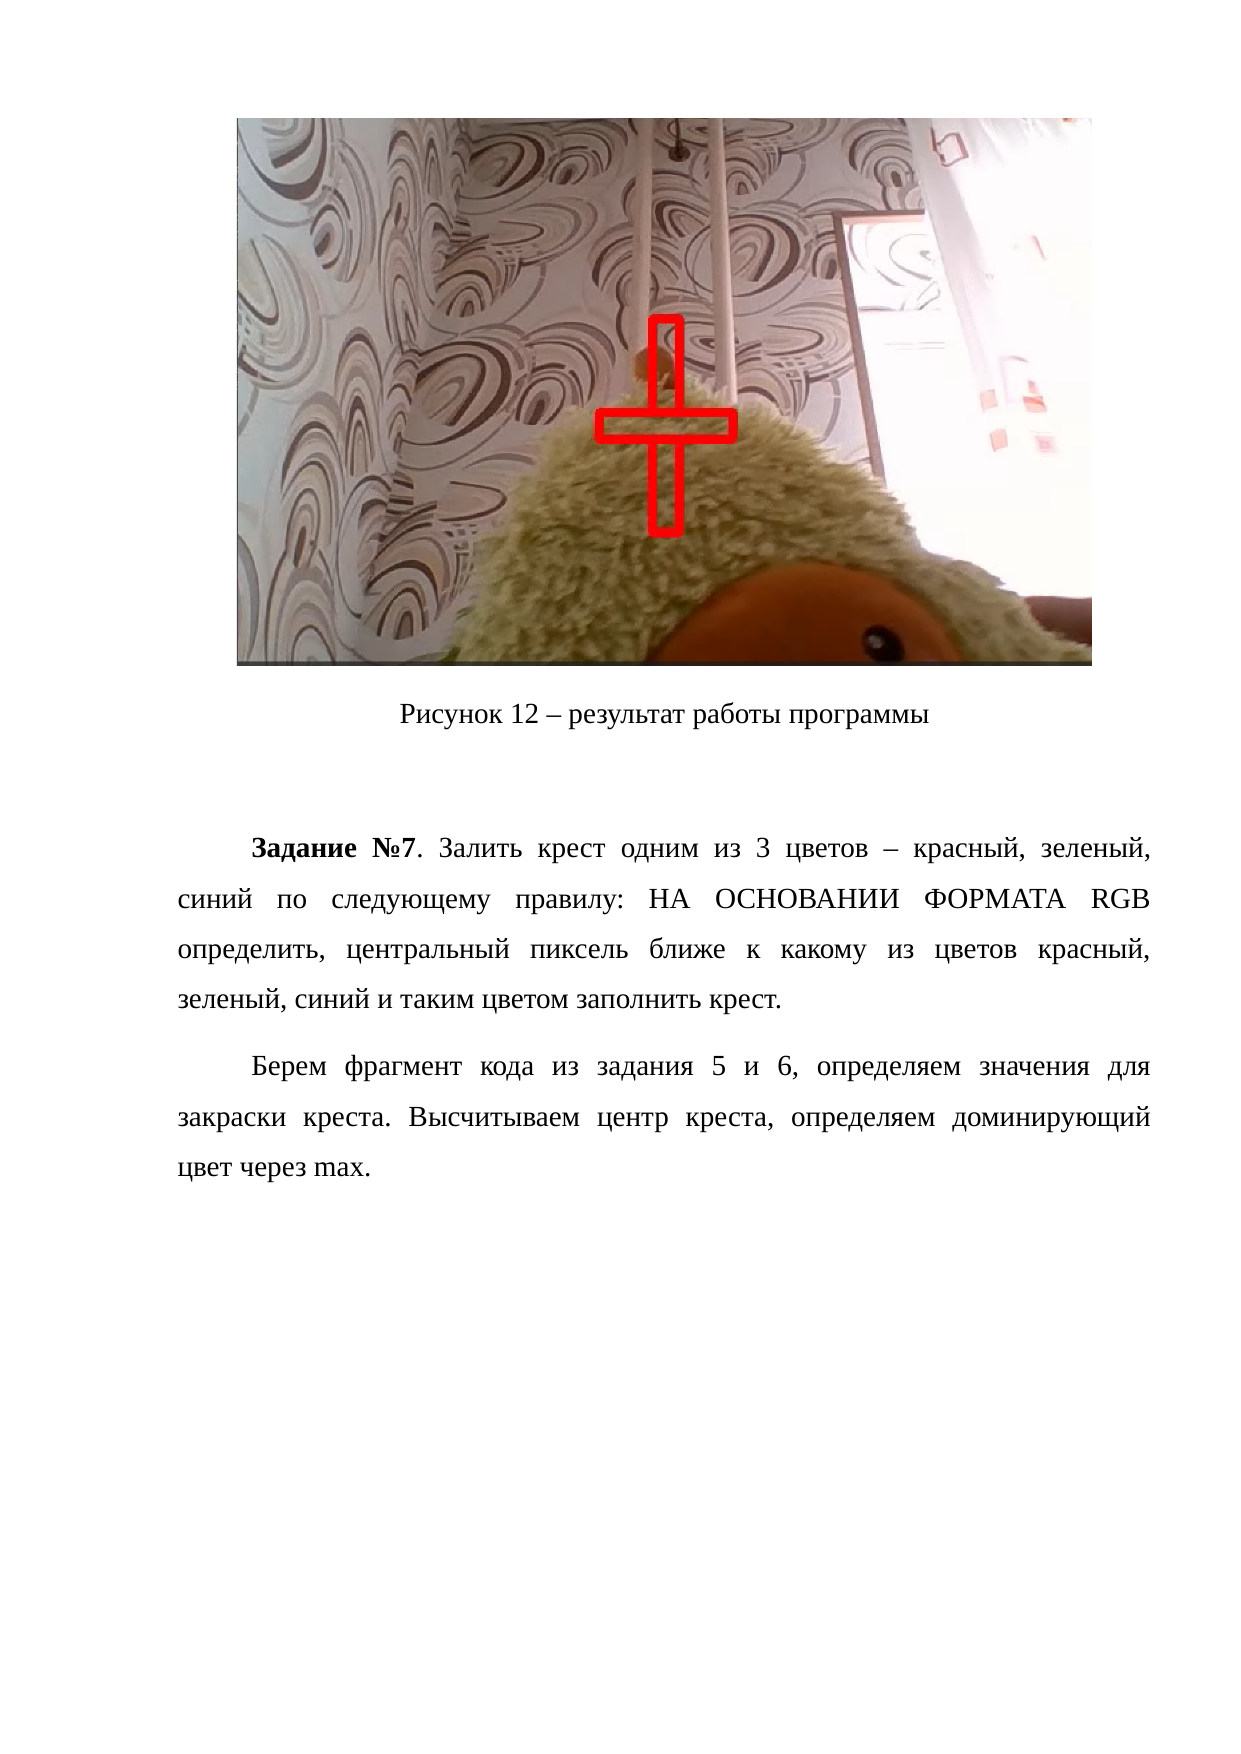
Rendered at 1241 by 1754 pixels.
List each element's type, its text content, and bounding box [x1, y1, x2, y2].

text Берем фрагмент кода из задания 5 и 6, определяем значения для закраски креста. Высчитываем центр креста, определяем доминирующий цвет через max. [177, 1048, 1152, 1182]
text Задание №7. Залить крест одним из 3 цветов – красный, зеленый, синий по следующему правилу: НА ОСНОВАНИИ ФОРМАТА RGB определить, центральный пиксель ближе к какому из цветов красный, зеленый, синий и таким цветом заполнить крест. [177, 830, 1152, 1015]
picture [236, 118, 1092, 666]
text Рисунок 12 – результат работы программы [177, 696, 1152, 730]
